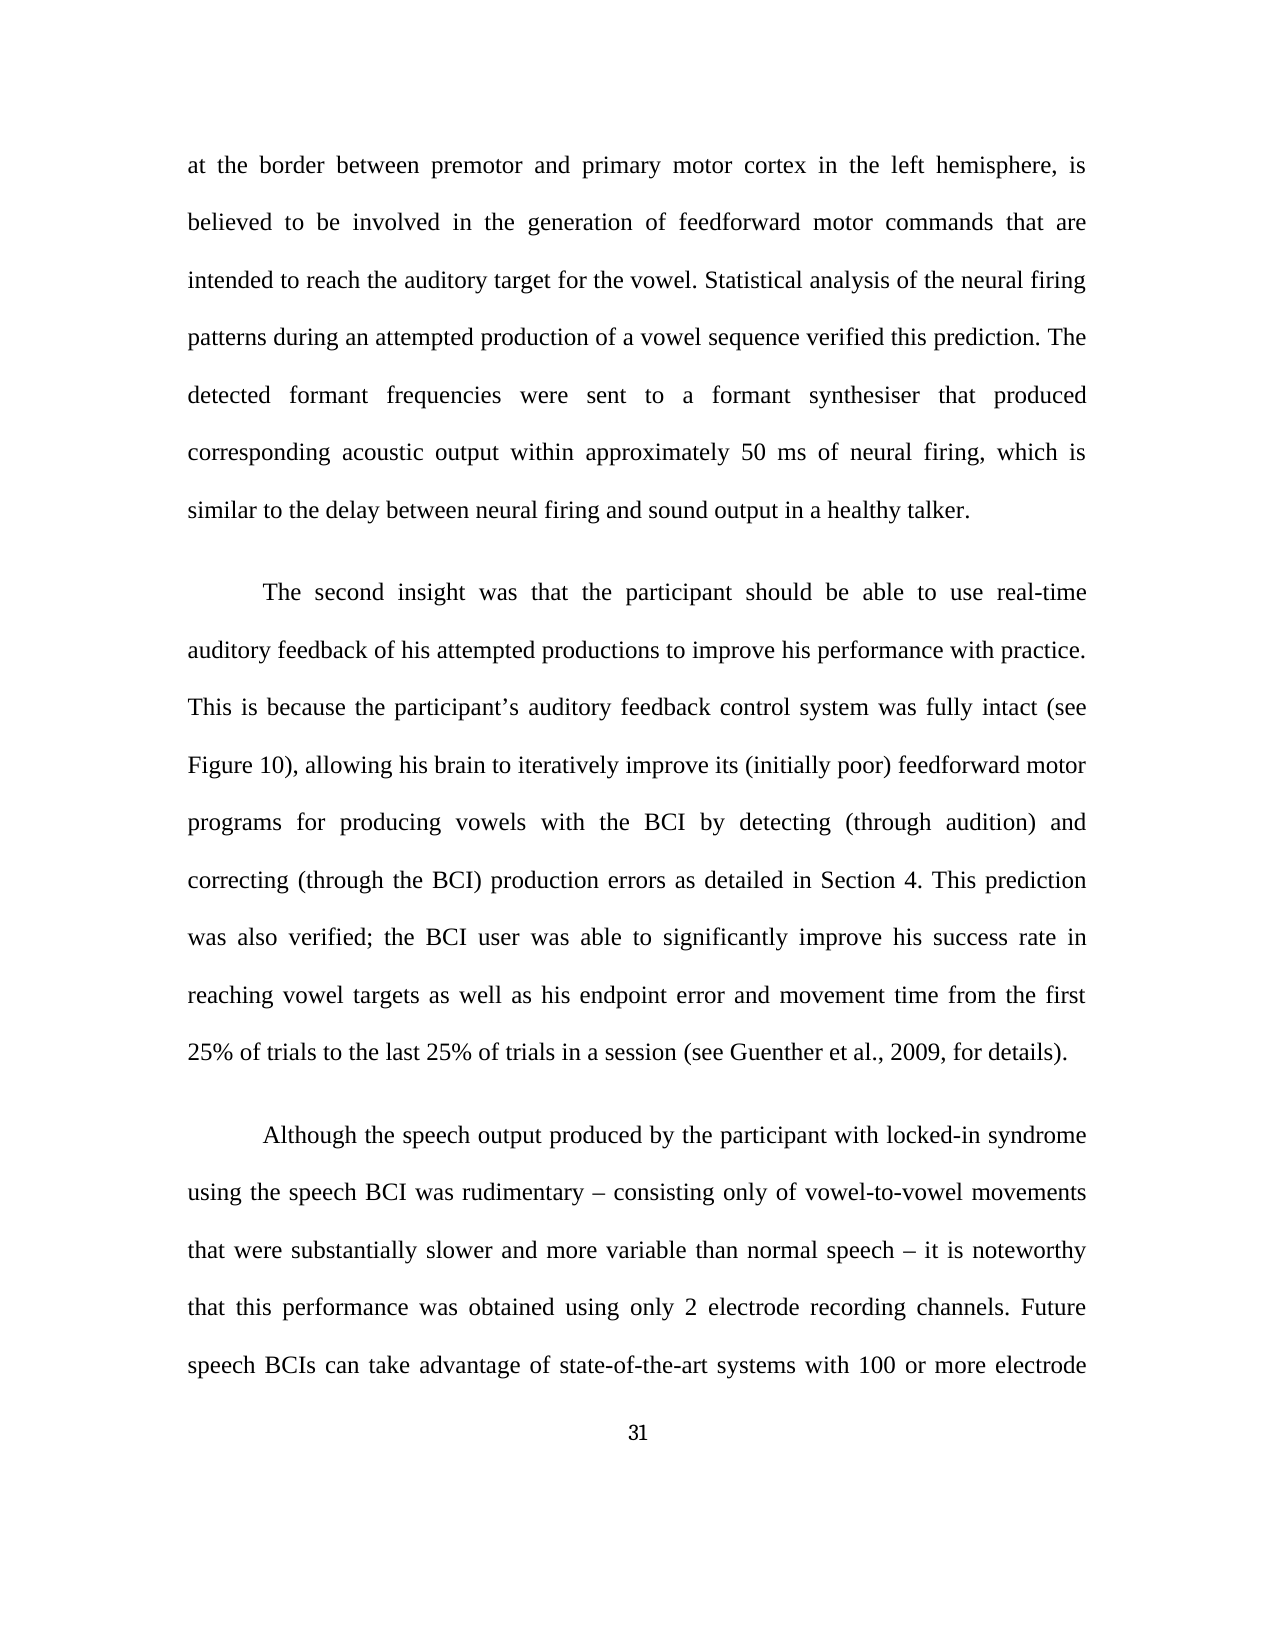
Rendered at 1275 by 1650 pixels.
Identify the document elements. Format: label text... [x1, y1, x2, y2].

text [187, 1120, 1087, 1379]
text The second insight was that the participant should be able to use real-time auditory feedback of his attempted productions to improve his performance with practice. This is because the participant’s auditory feedback control system was fully intact (see Figure 10), allowing his brain to iteratively improve its (initially poor) feedforward motor programs for producing vowels with the BCI by detecting (through audition) and correcting (through the BCI) production errors as detailed in Section 4. This prediction was also verified; the BCI user was able to significantly improve his success rate in reaching vowel targets as well as his endpoint error and movement time from the first 25% of trials to the last 25% of trials in a session (see Guenther et al., 2009, for details). [187, 577, 1087, 1066]
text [187, 150, 1087, 524]
